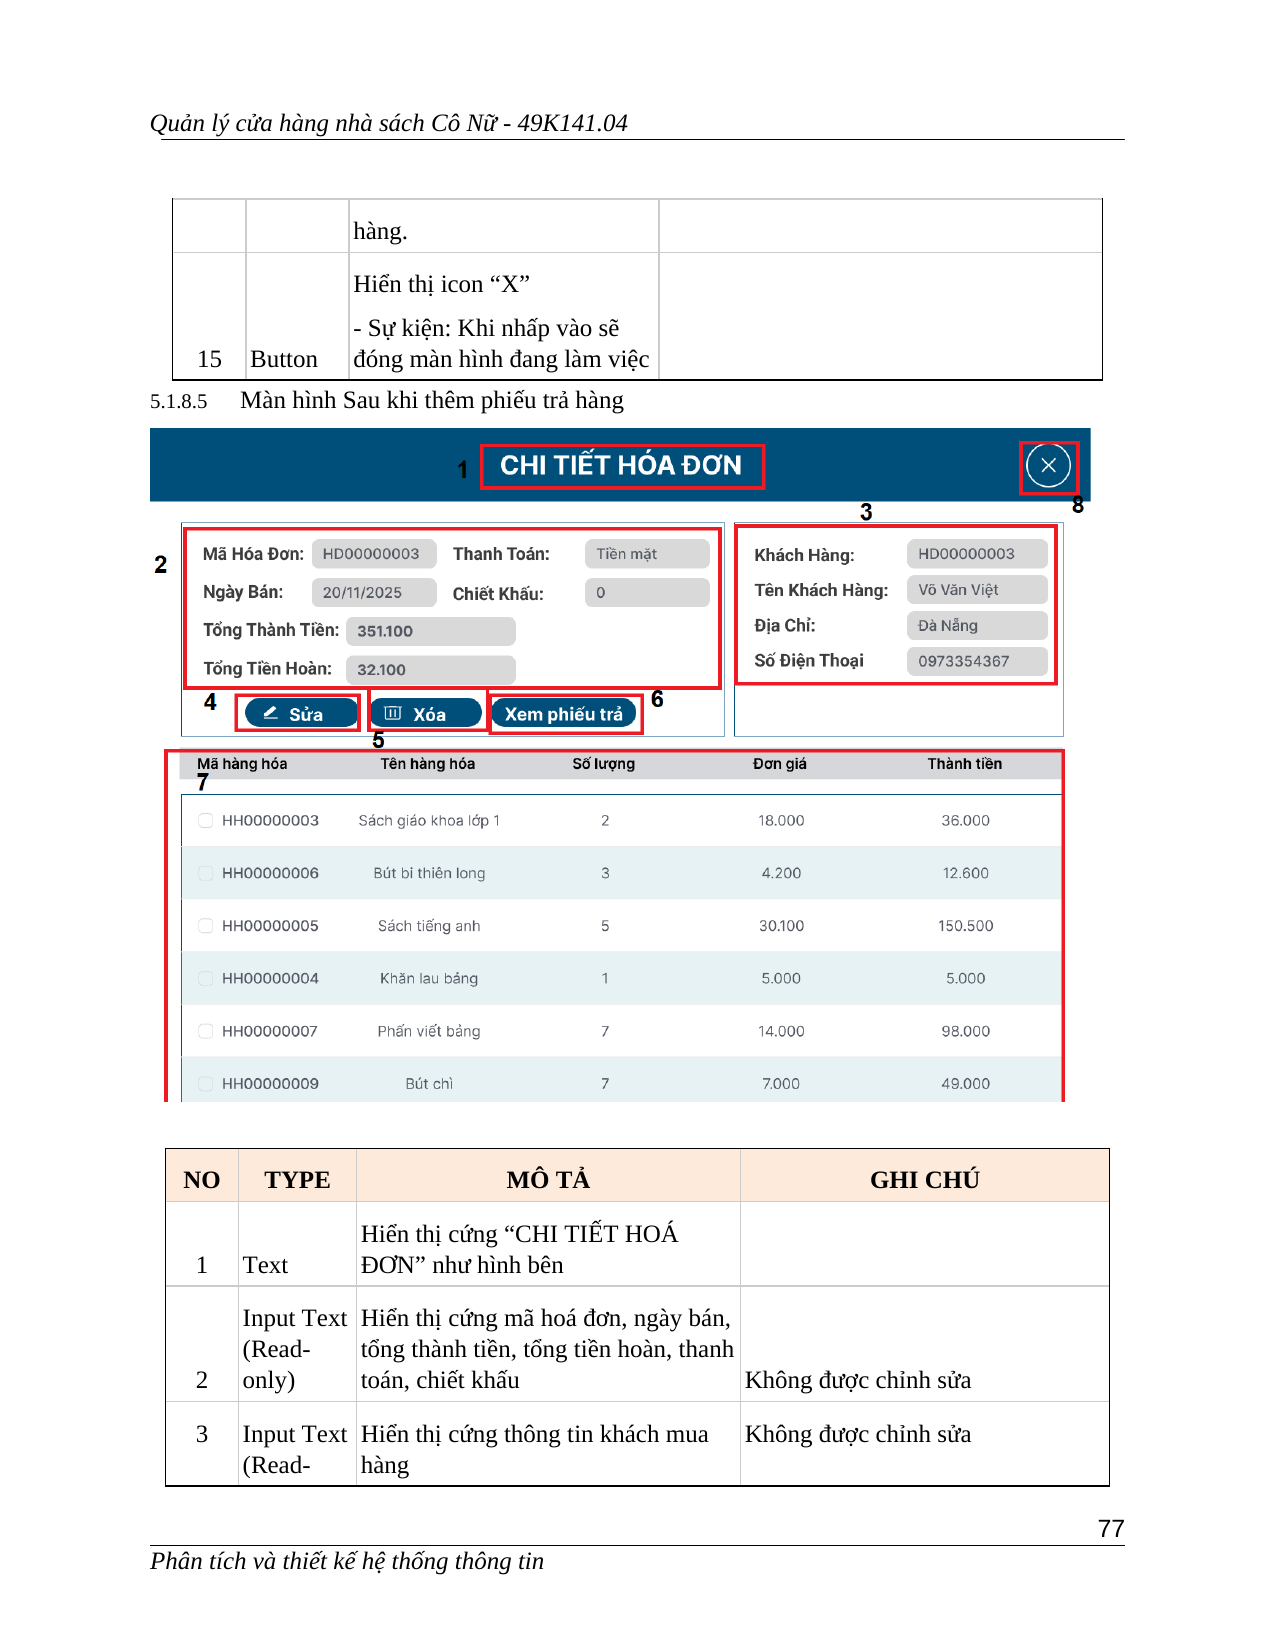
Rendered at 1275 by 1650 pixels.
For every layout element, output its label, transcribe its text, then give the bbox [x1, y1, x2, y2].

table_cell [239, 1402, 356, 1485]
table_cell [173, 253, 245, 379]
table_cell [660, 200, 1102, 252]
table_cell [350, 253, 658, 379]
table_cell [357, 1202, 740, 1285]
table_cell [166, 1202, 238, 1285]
picture [150, 428, 1091, 1102]
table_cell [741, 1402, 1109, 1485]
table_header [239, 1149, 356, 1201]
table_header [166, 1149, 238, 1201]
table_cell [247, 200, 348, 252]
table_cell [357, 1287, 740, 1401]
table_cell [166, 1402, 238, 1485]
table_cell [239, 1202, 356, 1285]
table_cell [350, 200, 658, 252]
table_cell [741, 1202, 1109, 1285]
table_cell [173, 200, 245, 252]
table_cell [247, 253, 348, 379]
subtitle Màn hình Sau khi thêm phiếu trả hàng [150, 385, 1125, 414]
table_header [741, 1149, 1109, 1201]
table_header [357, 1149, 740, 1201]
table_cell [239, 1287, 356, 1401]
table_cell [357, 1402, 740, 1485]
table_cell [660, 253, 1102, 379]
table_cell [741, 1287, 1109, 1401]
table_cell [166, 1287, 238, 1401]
